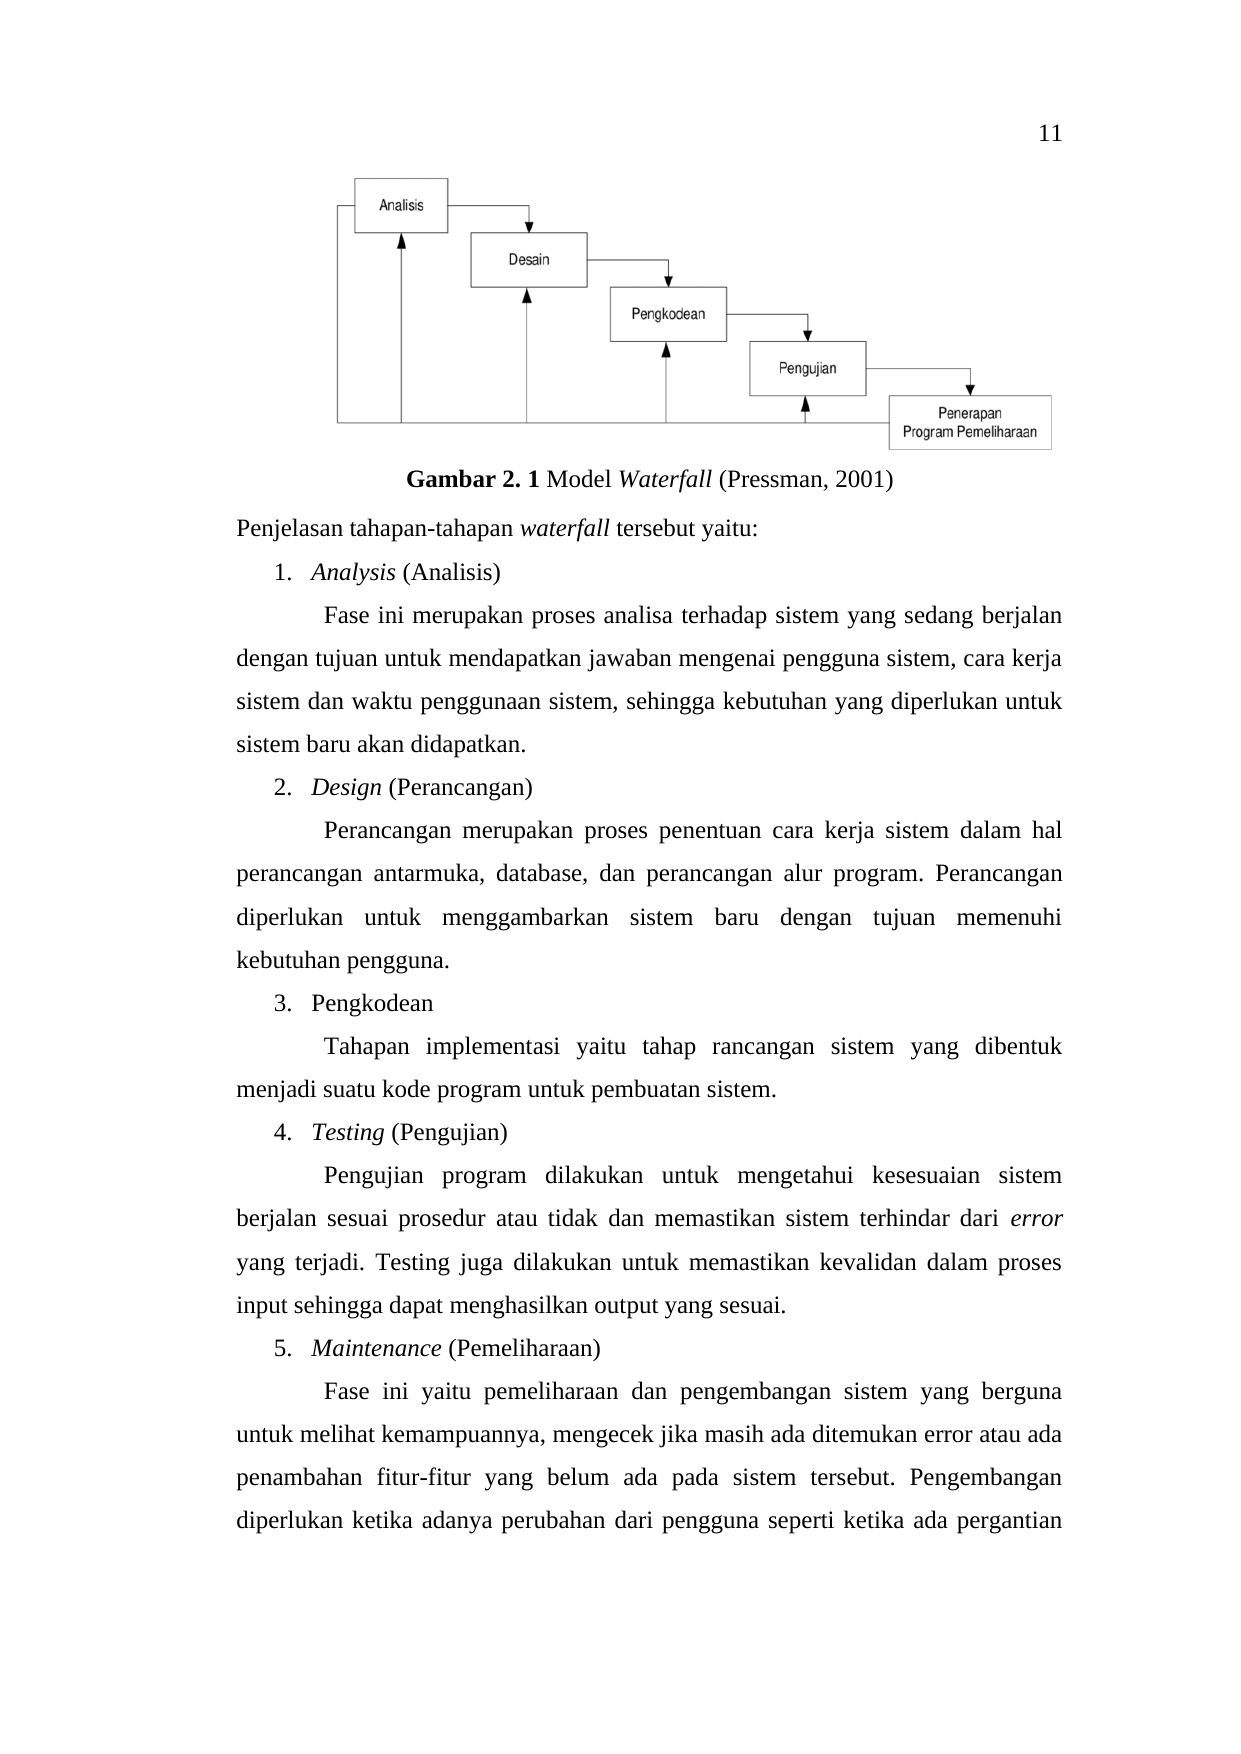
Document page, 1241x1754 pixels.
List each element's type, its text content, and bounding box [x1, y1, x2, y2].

list Pengkodean [274, 988, 1063, 1017]
text Fase ini merupakan proses analisa terhadap sistem yang sedang berjalan dengan tujuan untuk mendapatkan jawaban mengenai pengguna sistem, cara kerja sistem dan waktu penggunaan sistem, sehingga kebutuhan yang diperlukan untuk sistem baru akan didapatkan. [236, 600, 1063, 758]
text Perancangan merupakan proses penentuan cara kerja sistem dalam hal perancangan antarmuka, database, dan perancangan alur program. Perancangan diperlukan untuk menggambarkan sistem baru dengan tujuan memenuhi kebutuhan pengguna. [236, 815, 1063, 973]
text Gambar 2. 1 Model Waterfall (Pressman, 2001) [236, 464, 1063, 493]
text Pengujian program dilakukan untuk mengetahui kesesuaian sistem berjalan sesuai prosedur atau tidak dan memastikan sistem terhindar dari error yang terjadi. Testing juga dilakukan untuk memastikan kevalidan dalam proses input sehingga dapat menghasilkan output yang sesuai. [236, 1160, 1063, 1318]
list Design (Perancangan) [274, 772, 1063, 801]
text Tahapan implementasi yaitu tahap rancangan sistem yang dibentuk menjadi suatu kode program untuk pembuatan sistem. [236, 1031, 1063, 1103]
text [236, 1376, 1063, 1534]
picture [336, 177, 1052, 450]
list Analysis (Analisis) [274, 557, 1063, 585]
text Penjelasan tahapan-tahapan waterfall tersebut yaitu: [236, 513, 1063, 542]
list Testing (Pengujian) [274, 1117, 1063, 1146]
list Maintenance (Pemeliharaan) [274, 1333, 1063, 1362]
